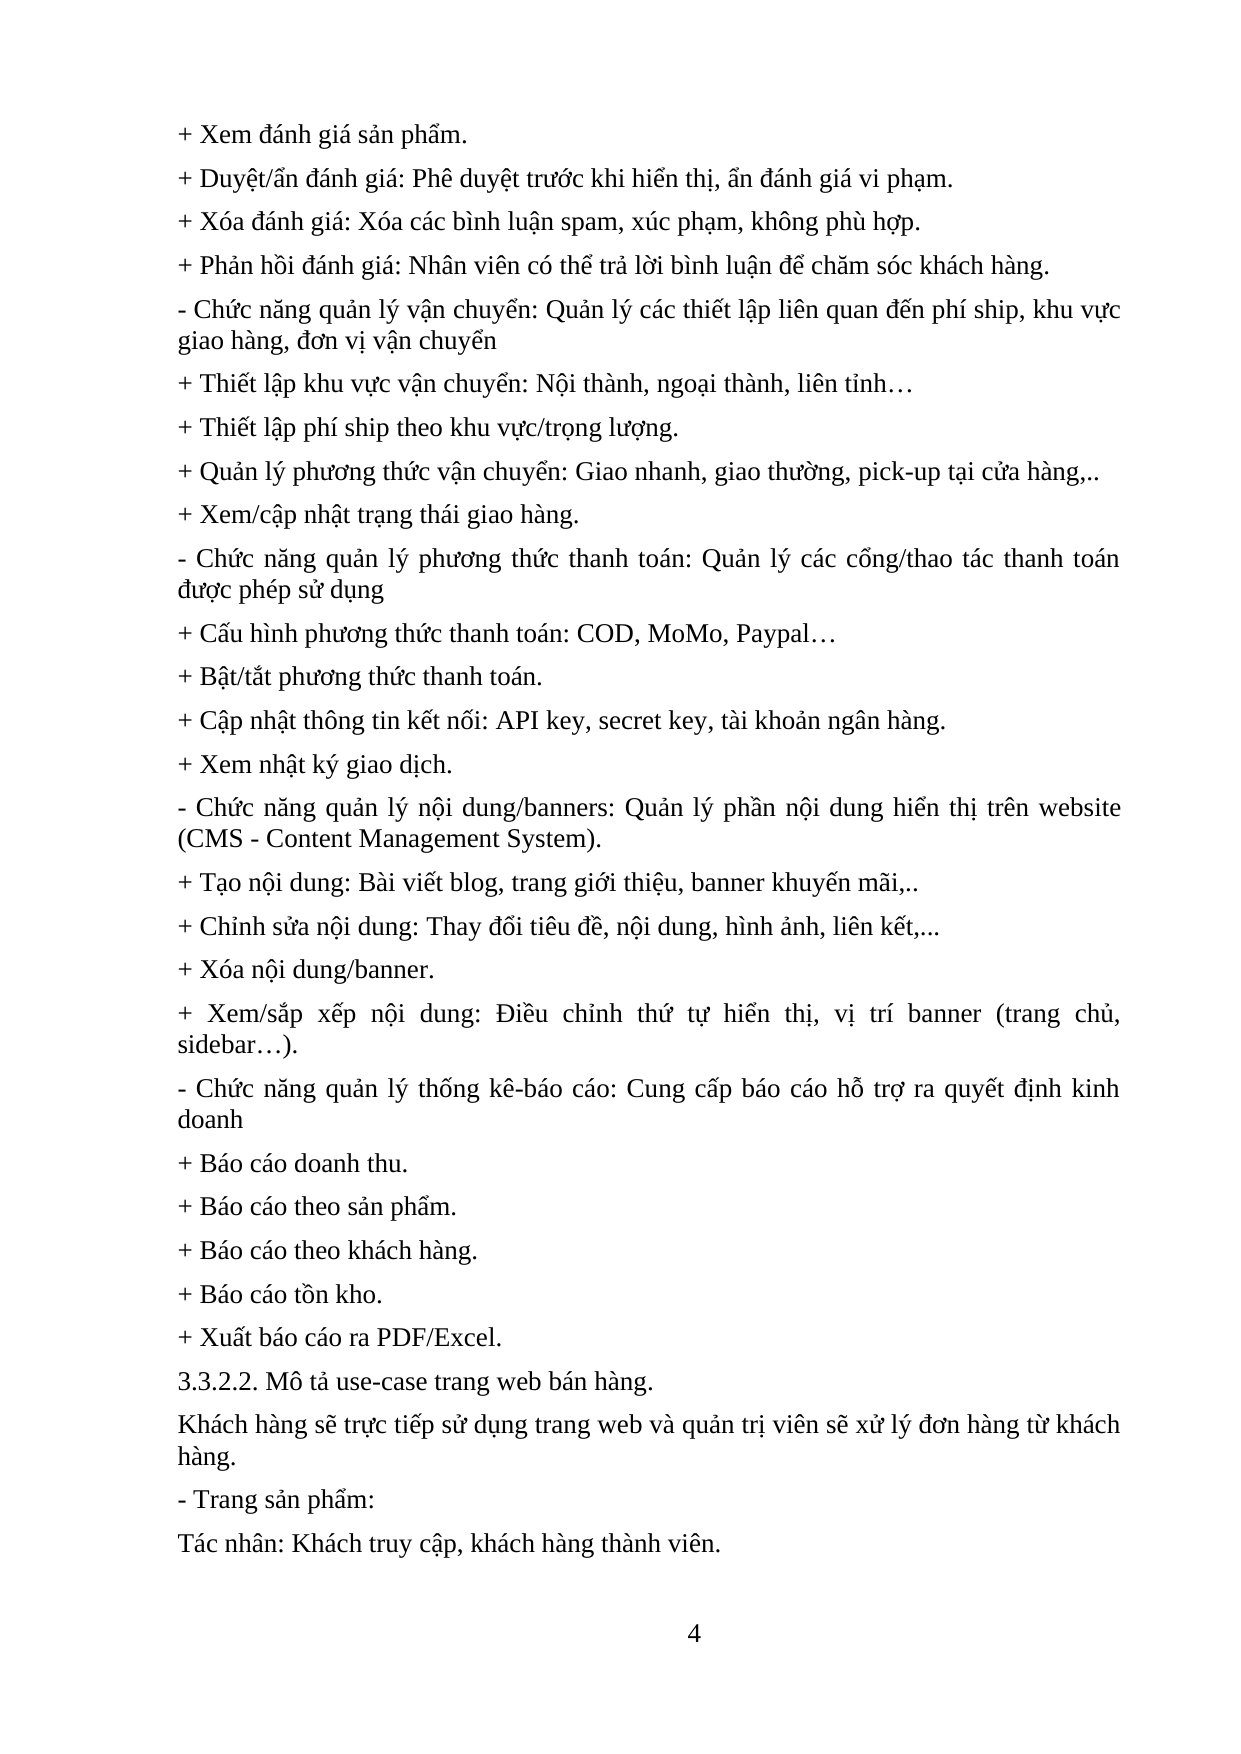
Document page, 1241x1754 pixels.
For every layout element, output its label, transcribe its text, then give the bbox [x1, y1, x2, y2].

text + Thiết lập khu vực vận chuyển: Nội thành, ngoại thành, liên tỉnh… [177, 367, 1122, 399]
text Tác nhân: Khách truy cập, khách hàng thành viên. [177, 1527, 1122, 1558]
text + Xuất báo cáo ra PDF/Excel. [177, 1321, 1122, 1352]
text + Xem đánh giá sản phẩm. [177, 118, 1122, 149]
text Khách hàng sẽ trực tiếp sử dụng trang web và quản trị viên sẽ xử lý đơn hàng từ khách hàng. [177, 1409, 1122, 1471]
text - Chức năng quản lý thống kê-báo cáo: Cung cấp báo cáo hỗ trợ ra quyết định kinh doanh [177, 1072, 1122, 1134]
text + Chỉnh sửa nội dung: Thay đổi tiêu đề, nội dung, hình ảnh, liên kết,... [177, 910, 1122, 941]
text + Duyệt/ẩn đánh giá: Phê duyệt trước khi hiển thị, ẩn đánh giá vi phạm. [177, 162, 1122, 193]
text + Xóa nội dung/banner. [177, 953, 1122, 985]
text 3.3.2.2. Mô tả use-case trang web bán hàng. [177, 1365, 1122, 1396]
text + Bật/tắt phương thức thanh toán. [177, 661, 1122, 692]
text + Xem/cập nhật trạng thái giao hàng. [177, 498, 1122, 529]
text - Chức năng quản lý phương thức thanh toán: Quản lý các cổng/thao tác thanh toán được phép sử dụng [177, 542, 1122, 604]
text - Trang sản phẩm: [177, 1483, 1122, 1514]
text + Báo cáo theo khách hàng. [177, 1234, 1122, 1265]
text + Quản lý phương thức vận chuyển: Giao nhanh, giao thường, pick-up tại cửa hàng,.. [177, 455, 1122, 486]
text + Cập nhật thông tin kết nối: API key, secret key, tài khoản ngân hàng. [177, 704, 1122, 735]
text - Chức năng quản lý vận chuyển: Quản lý các thiết lập liên quan đến phí ship, khu vực giao hàng, đơn vị vận chuyển [177, 293, 1122, 355]
text + Báo cáo tồn kho. [177, 1278, 1122, 1309]
text + Xóa đánh giá: Xóa các bình luận spam, xúc phạm, không phù hợp. [177, 205, 1122, 237]
text + Xem nhật ký giao dịch. [177, 748, 1122, 779]
text + Báo cáo theo sản phẩm. [177, 1190, 1122, 1222]
text + Phản hồi đánh giá: Nhân viên có thể trả lời bình luận để chăm sóc khách hàng. [177, 249, 1122, 280]
text - Chức năng quản lý nội dung/banners: Quản lý phần nội dung hiển thị trên website (CMS - Content Management System). [177, 791, 1122, 854]
text + Xem/sắp xếp nội dung: Điều chỉnh thứ tự hiển thị, vị trí banner (trang chủ, sidebar…). [177, 997, 1122, 1059]
text + Thiết lập phí ship theo khu vực/trọng lượng. [177, 411, 1122, 442]
text + Cấu hình phương thức thanh toán: COD, MoMo, Paypal… [177, 617, 1122, 648]
text + Báo cáo doanh thu. [177, 1147, 1122, 1178]
text + Tạo nội dung: Bài viết blog, trang giới thiệu, banner khuyến mãi,.. [177, 866, 1122, 897]
